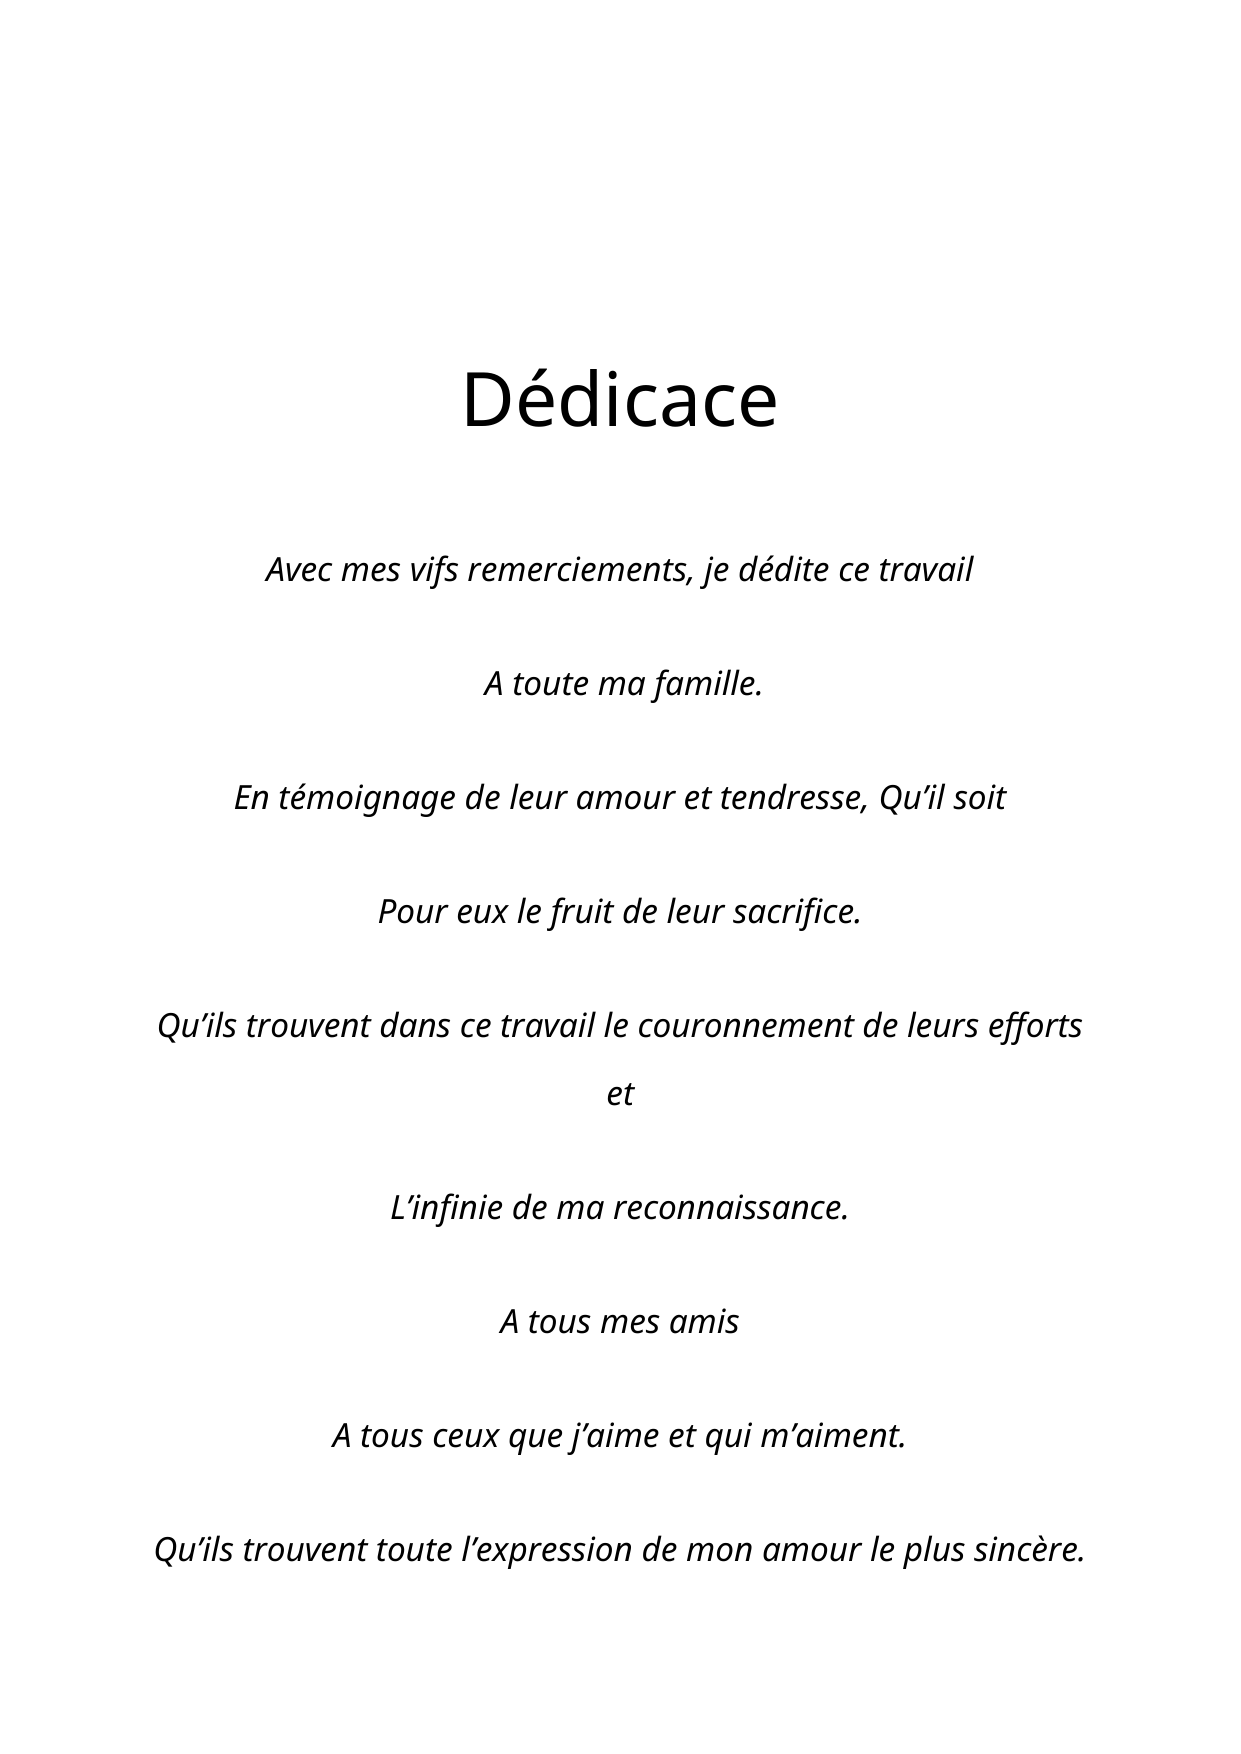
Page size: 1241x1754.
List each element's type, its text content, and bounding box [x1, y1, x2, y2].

text L’infinie de ma reconnaissance. [148, 1184, 1093, 1229]
text Pour eux le fruit de leur sacrifice. [148, 888, 1093, 933]
text A tous ceux que j’aime et qui m’aiment. [148, 1412, 1093, 1457]
text A toute ma famille. [148, 660, 1093, 705]
text A tous mes amis [148, 1298, 1093, 1343]
text Dédicace [148, 347, 1093, 449]
text Qu’ils trouvent toute l’expression de mon amour le plus sincère. [148, 1526, 1093, 1571]
text Avec mes vifs remerciements, je dédite ce travail [148, 546, 1093, 591]
text En témoignage de leur amour et tendresse, Qu’il soit [148, 774, 1093, 819]
text Qu’ils trouvent dans ce travail le couronnement de leurs efforts et [148, 1002, 1093, 1115]
